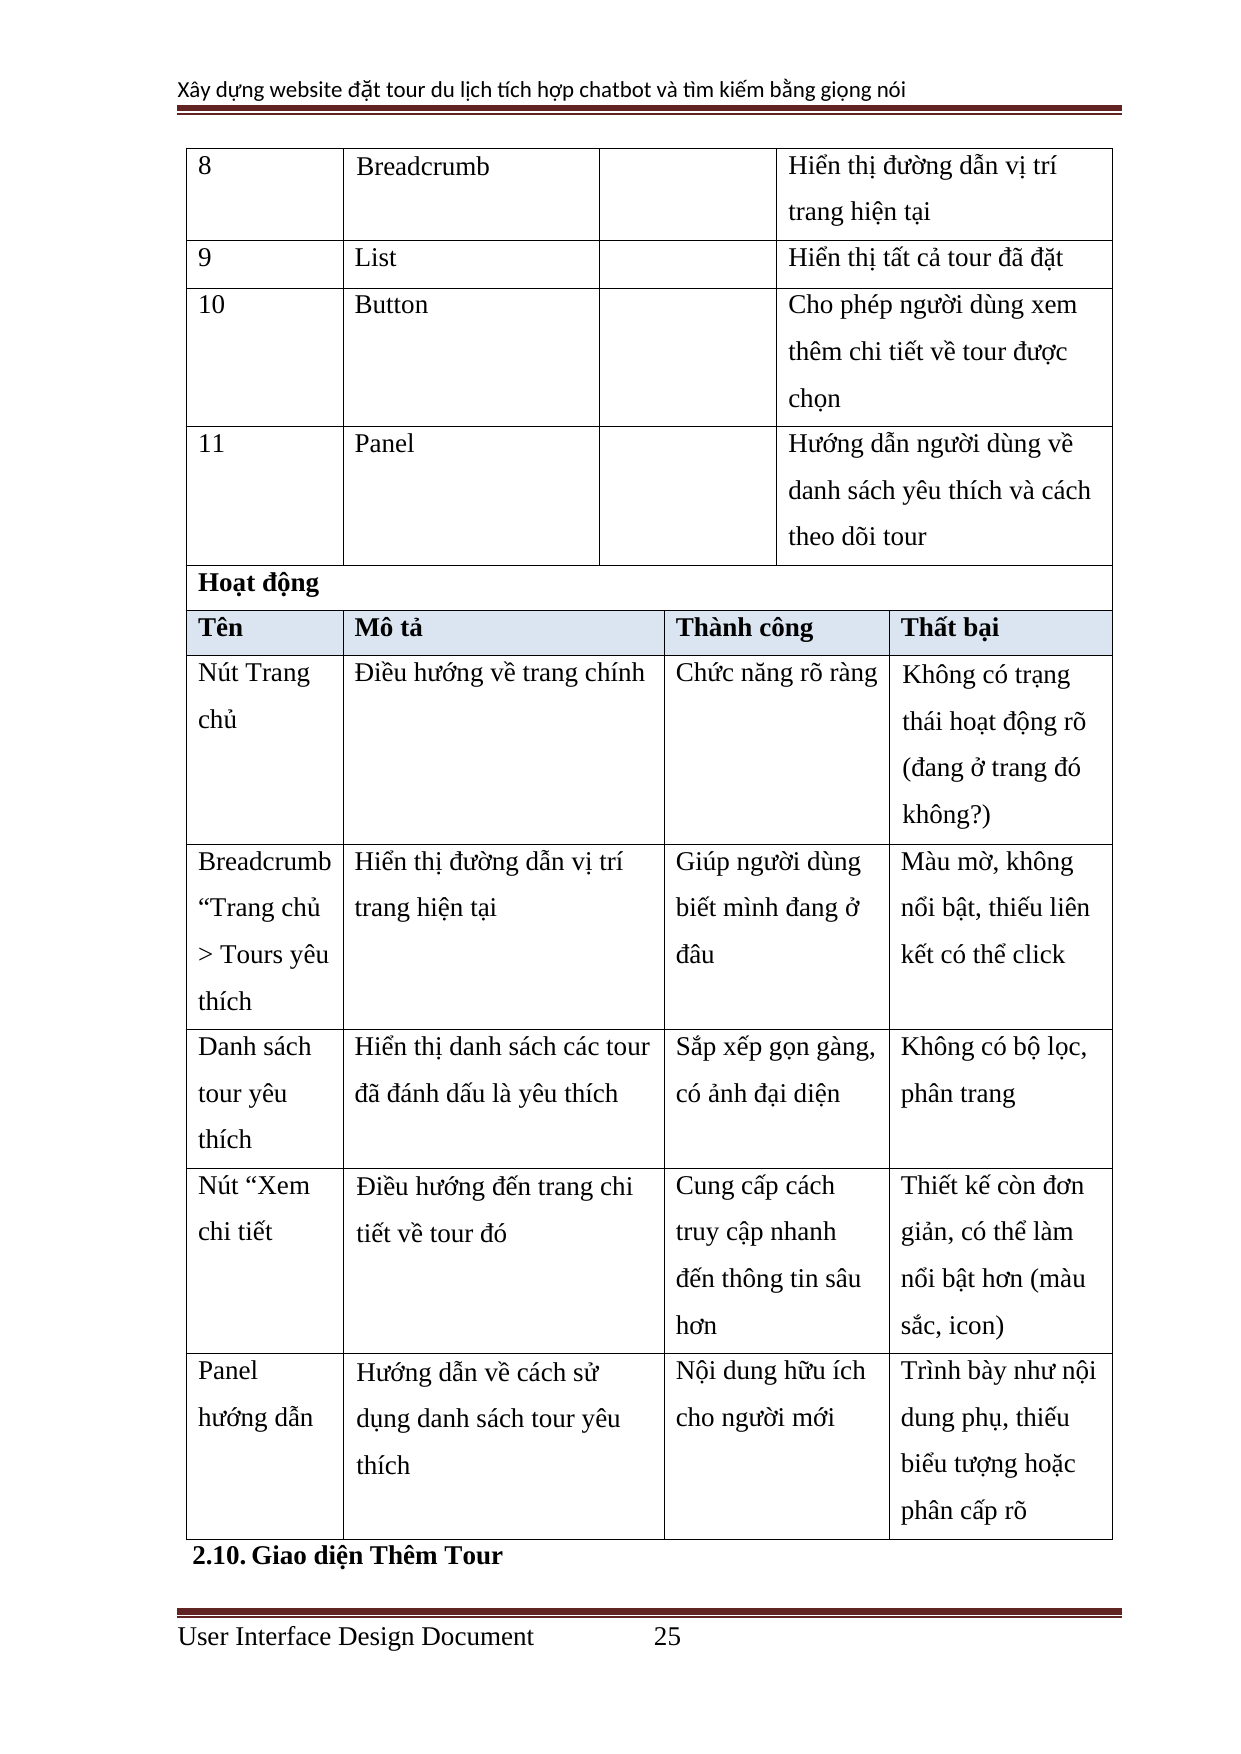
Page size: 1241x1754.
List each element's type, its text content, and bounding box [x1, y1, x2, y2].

table_cell Hiển thị tất cả tour đã đặt [777, 241, 1112, 287]
table_cell [600, 289, 776, 426]
table_cell Chức năng rõ ràng [665, 656, 889, 844]
table_cell Button [344, 289, 599, 426]
table_cell 10 [187, 289, 343, 426]
table_cell Panel [344, 427, 599, 565]
table_cell Cho phép người dùng xem thêm chi tiết về tour được chọn [777, 289, 1112, 426]
table_cell [344, 149, 599, 240]
table_cell [600, 241, 776, 287]
table_cell [600, 149, 776, 240]
table_cell Trình bày như nội dung phụ, thiếu biểu tượng hoặc phân cấp rõ [890, 1354, 1112, 1538]
table_cell Tên [187, 611, 343, 655]
table_cell List [344, 241, 599, 287]
table_cell Cung cấp cách truy cập nhanh đến thông tin sâu hơn [665, 1169, 889, 1353]
table_cell 8 [187, 149, 343, 240]
table_cell Danh sách tour yêu thích [187, 1030, 343, 1168]
table_cell Hiển thị danh sách các tour đã đánh dấu là yêu thích [344, 1030, 664, 1168]
table_cell Panel hướng dẫn [187, 1354, 343, 1538]
table_cell 9 [187, 241, 343, 287]
table_cell [344, 1169, 664, 1353]
table_cell [344, 1354, 664, 1538]
table_cell Không có bộ lọc, phân trang [890, 1030, 1112, 1168]
table_cell Hướng dẫn người dùng về danh sách yêu thích và cách theo dõi tour [777, 427, 1112, 565]
table_cell [890, 656, 1112, 844]
table_cell [600, 427, 776, 565]
table_cell Thất bại [890, 611, 1112, 655]
table_cell Thiết kế còn đơn giản, có thể làm nổi bật hơn (màu sắc, icon) [890, 1169, 1112, 1353]
table_cell Sắp xếp gọn gàng, có ảnh đại diện [665, 1030, 889, 1168]
table_cell Breadcrumb “Trang chủ > Tours yêu thích [187, 845, 343, 1029]
table_cell Mô tả [344, 611, 664, 655]
table_cell Màu mờ, không nổi bật, thiếu liên kết có thể click [890, 845, 1112, 1029]
table_cell Nút “Xem chi tiết [187, 1169, 343, 1353]
table_cell Hoạt động [187, 566, 1112, 610]
list Giao diện Thêm Tour [192, 1539, 1122, 1571]
table_cell Nội dung hữu ích cho người mới [665, 1354, 889, 1538]
table_cell Nút Trang chủ [187, 656, 343, 844]
table_cell Điều hướng về trang chính [344, 656, 664, 844]
table_cell Hiển thị đường dẫn vị trí trang hiện tại [777, 149, 1112, 240]
table_cell Hiển thị đường dẫn vị trí trang hiện tại [344, 845, 664, 1029]
table_cell Thành công [665, 611, 889, 655]
table_cell 11 [187, 427, 343, 565]
table_cell Giúp người dùng biết mình đang ở đâu [665, 845, 889, 1029]
